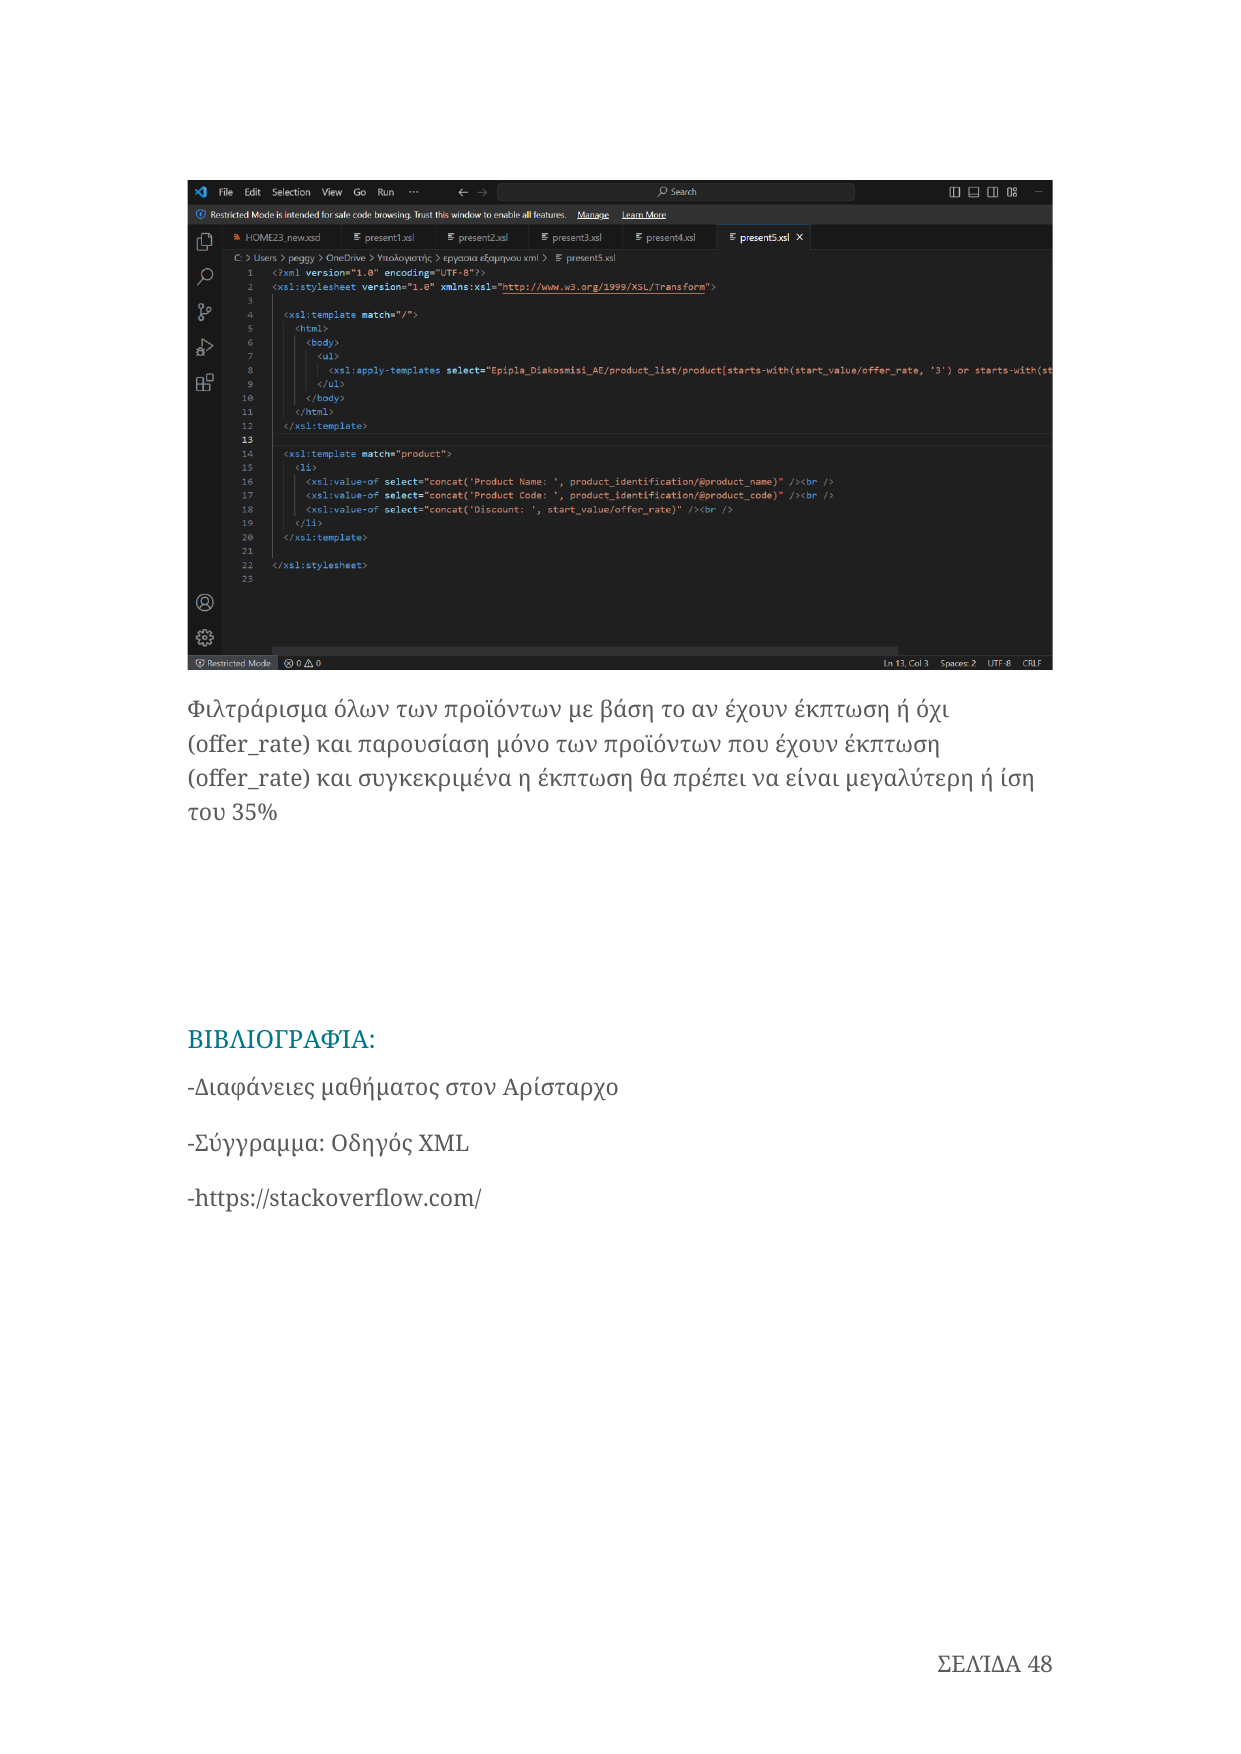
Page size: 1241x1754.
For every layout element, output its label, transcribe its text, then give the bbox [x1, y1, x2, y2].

subtitle Βιβλιογραφία: [187, 1021, 1053, 1055]
text Φιλτράρισμα όλων των προϊόντων με βάση το αν έχουν έκπτωση ή όχι (offer_rate) και παρουσίαση μόνο των προϊόντων που έχουν έκπτωση (offer_rate) και συγκεκριμένα η έκπτωση θα πρέπει να είναι μεγαλύτερη ή ίση του 35% [187, 693, 1053, 828]
text -https://stackoverflow.com/ [187, 1182, 1053, 1213]
picture [187, 180, 1053, 670]
text -Διαφάνειες μαθήματος στον Αρίσταρχο [187, 1071, 1053, 1102]
text -Σύγγραμμα: Οδηγός XML [187, 1126, 1053, 1158]
